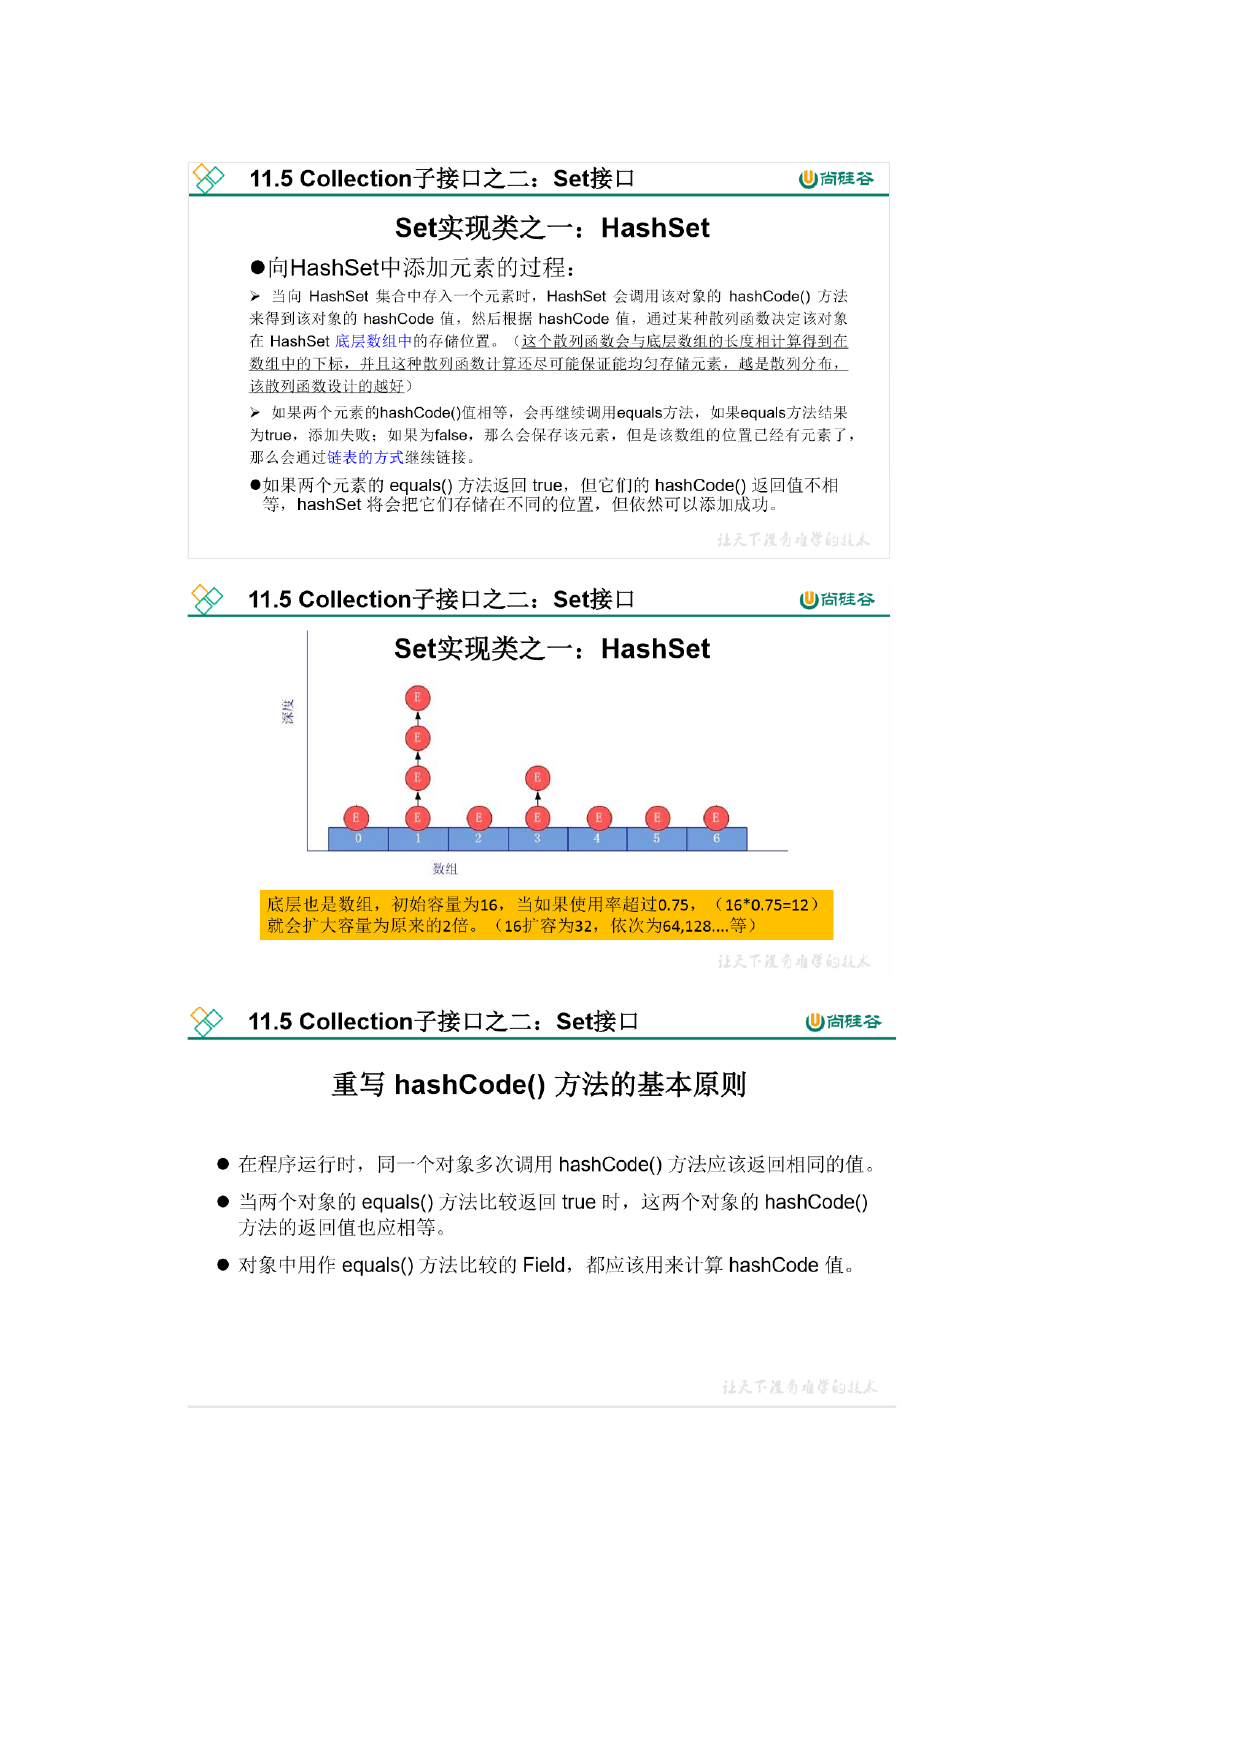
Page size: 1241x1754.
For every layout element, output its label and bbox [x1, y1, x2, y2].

picture [187, 162, 890, 559]
picture [187, 1007, 897, 1408]
picture [187, 584, 890, 979]
